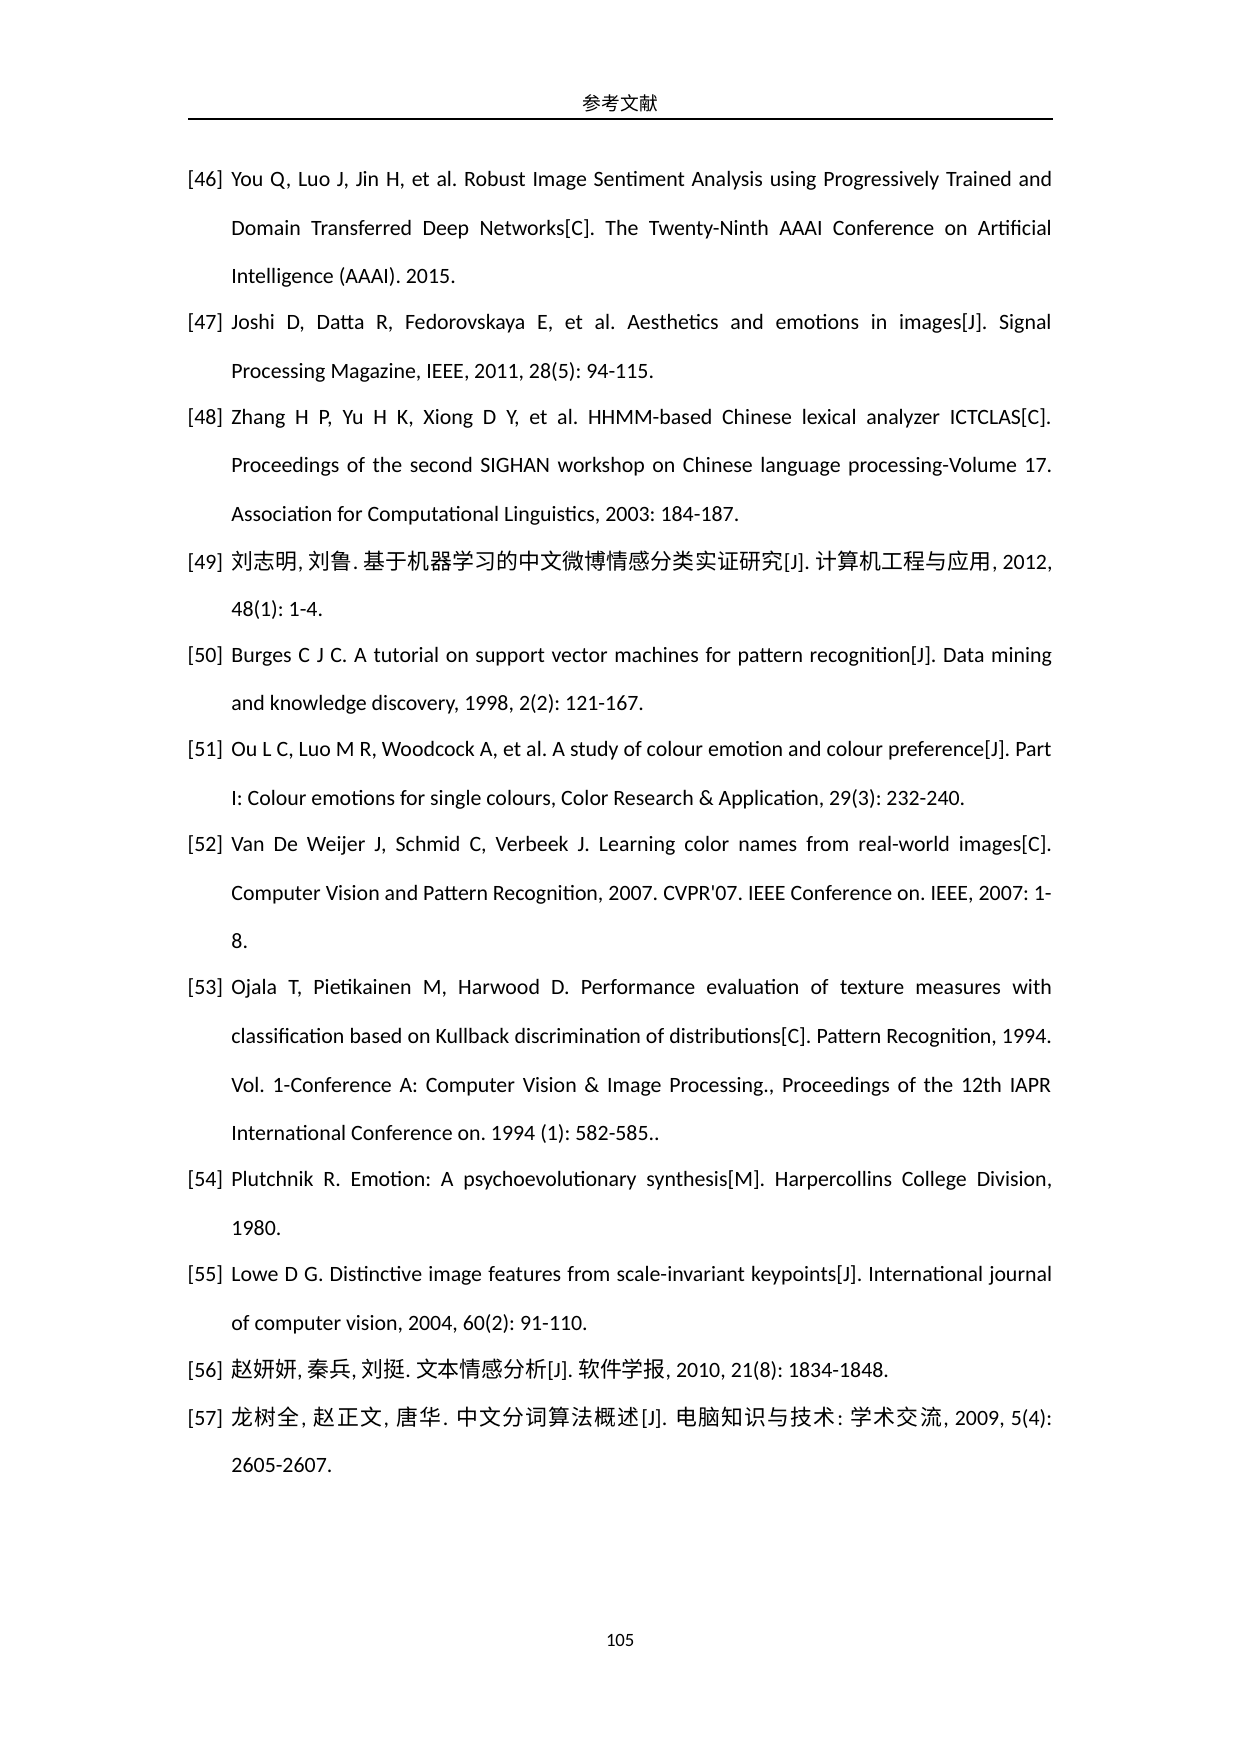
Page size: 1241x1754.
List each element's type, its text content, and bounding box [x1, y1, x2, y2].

list Plutchnik R. Emotion: A psychoevolutionary synthesis[M]. Harpercollins College Division, 1980. [187, 1162, 1053, 1244]
list Lowe D G. Distinctive image features from scale-invariant keypoints[J]. International journal of computer vision, 2004, 60(2): 91-110. [187, 1257, 1053, 1338]
list Ou L C, Luo M R, Woodcock A, et al. A study of colour emotion and colour preference[J]. Part I: Colour emotions for single colours, Color Research & Application, 29(3): 232-240. [187, 732, 1053, 814]
list Ojala T, Pietikainen M, Harwood D. Performance evaluation of texture measures with classification based on Kullback discrimination of distributions[C]. Pattern Recognition, 1994. Vol. 1-Conference A: Computer Vision & Image Processing., Proceedings of the 12th IAPR International Conference on. 1994 (1): 582-585.. [187, 970, 1053, 1149]
list Joshi D, Datta R, Fedorovskaya E, et al. Aesthetics and emotions in images[J]. Signal Processing Magazine, IEEE, 2011, 28(5): 94-115. [187, 305, 1053, 387]
list Burges C J C. A tutorial on support vector machines for pattern recognition[J]. Data mining and knowledge discovery, 1998, 2(2): 121-167. [187, 638, 1053, 719]
list Zhang H P, Yu H K, Xiong D Y, et al. HHMM-based Chinese lexical analyzer ICTCLAS[C]. Proceedings of the second SIGHAN workshop on Chinese language processing-Volume 17. Association for Computational Linguistics, 2003: 184-187. [187, 400, 1053, 530]
list 龙树全, 赵正文, 唐华. 中文分词算法概述[J]. 电脑知识与技术: 学术交流, 2009, 5(4): 2605-2607. [187, 1400, 1053, 1481]
list 赵妍妍, 秦兵, 刘挺. 文本情感分析[J]. 软件学报, 2010, 21(8): 1834-1848. [187, 1352, 1053, 1384]
list Van De Weijer J, Schmid C, Verbeek J. Learning color names from real-world images[C]. Computer Vision and Pattern Recognition, 2007. CVPR'07. IEEE Conference on. IEEE, 2007: 1-8. [187, 827, 1053, 957]
list You Q, Luo J, Jin H, et al. Robust Image Sentiment Analysis using Progressively Trained and Domain Transferred Deep Networks[C]. The Twenty-Ninth AAAI Conference on Artificial Intelligence (AAAI). 2015. [187, 162, 1053, 292]
list 刘志明, 刘鲁. 基于机器学习的中文微博情感分类实证研究[J]. 计算机工程与应用, 2012, 48(1): 1-4. [187, 543, 1053, 624]
